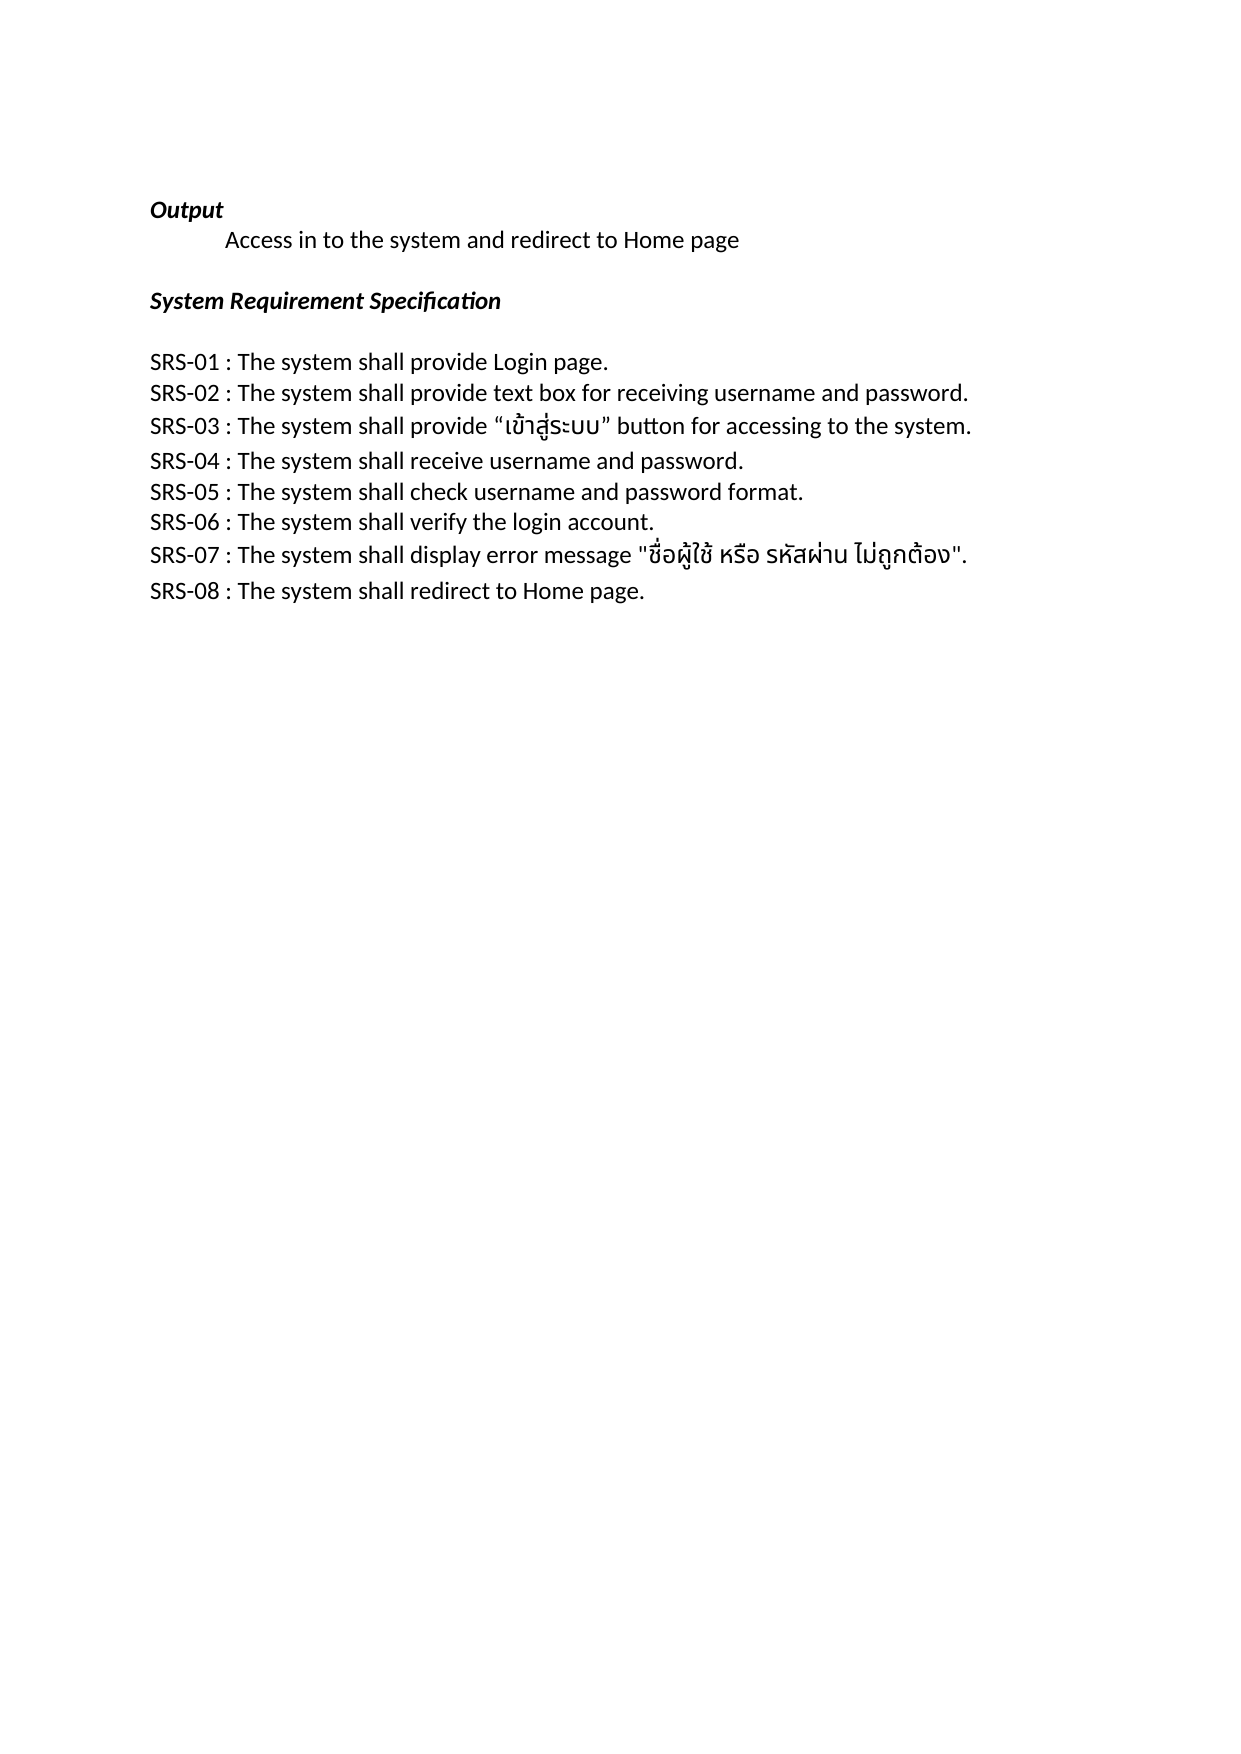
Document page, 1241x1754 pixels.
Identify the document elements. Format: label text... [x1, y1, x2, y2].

text SRS-08 : The system shall redirect to Home page. [150, 575, 1090, 605]
text SRS-05 : The system shall check username and password format. [150, 476, 1090, 506]
text Access in to the system and redirect to Home page [150, 224, 1090, 255]
text SRS-02 : The system shall provide text box for receiving username and password. [150, 377, 1090, 408]
text SRS-01 : The system shall provide Login page. [150, 347, 1090, 377]
text SRS-04 : The system shall receive username and password. [150, 445, 1090, 476]
text SRS-06 : The system shall verify the login account. [150, 506, 1090, 537]
text SRS-03 : The system shall provide “เข้าสู่ระบบ” button for accessing to the system. [150, 408, 1090, 445]
text System Requirement Specification [150, 286, 1090, 316]
text Output [150, 194, 1090, 224]
text SRS-07 : The system shall display error message "ชื่อผู้ใช้ หรือ รหัสผ่าน ไม่ถูกต้อง". [150, 537, 1090, 575]
